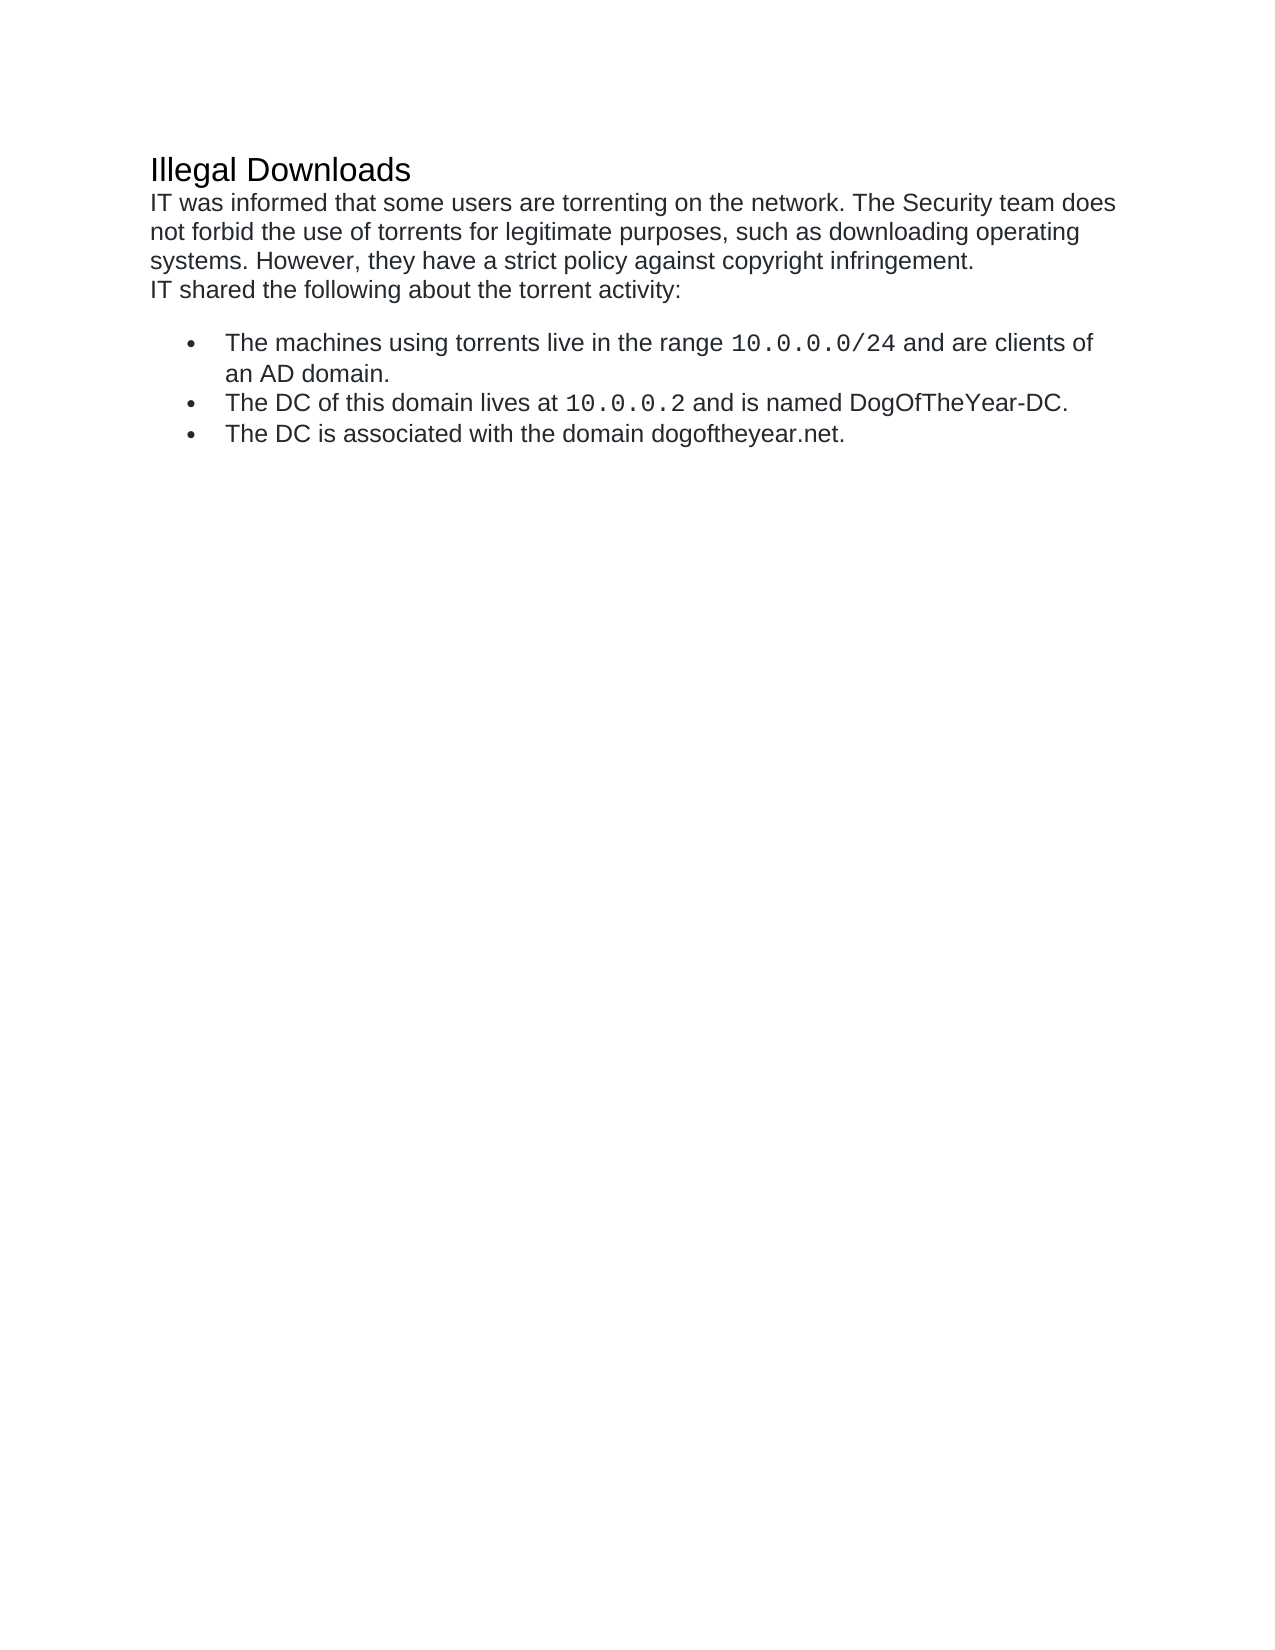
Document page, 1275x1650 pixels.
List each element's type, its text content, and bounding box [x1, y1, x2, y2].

text Illegal Downloads [150, 150, 1125, 188]
list The DC is associated with the domain dogoftheyear.net. [187, 419, 1125, 448]
text IT shared the following about the torrent activity: [150, 275, 1125, 303]
list The DC of this domain lives at 10.0.0.2 and is named DogOfTheYear-DC. [187, 388, 1125, 419]
text IT was informed that some users are torrenting on the network. The Security team does not forbid the use of torrents for legitimate purposes, such as downloading operating systems. However, they have a strict policy against copyright infringement. [150, 188, 1125, 275]
list The machines using torrents live in the range 10.0.0.0/24 and are clients of an AD domain. [187, 328, 1125, 388]
